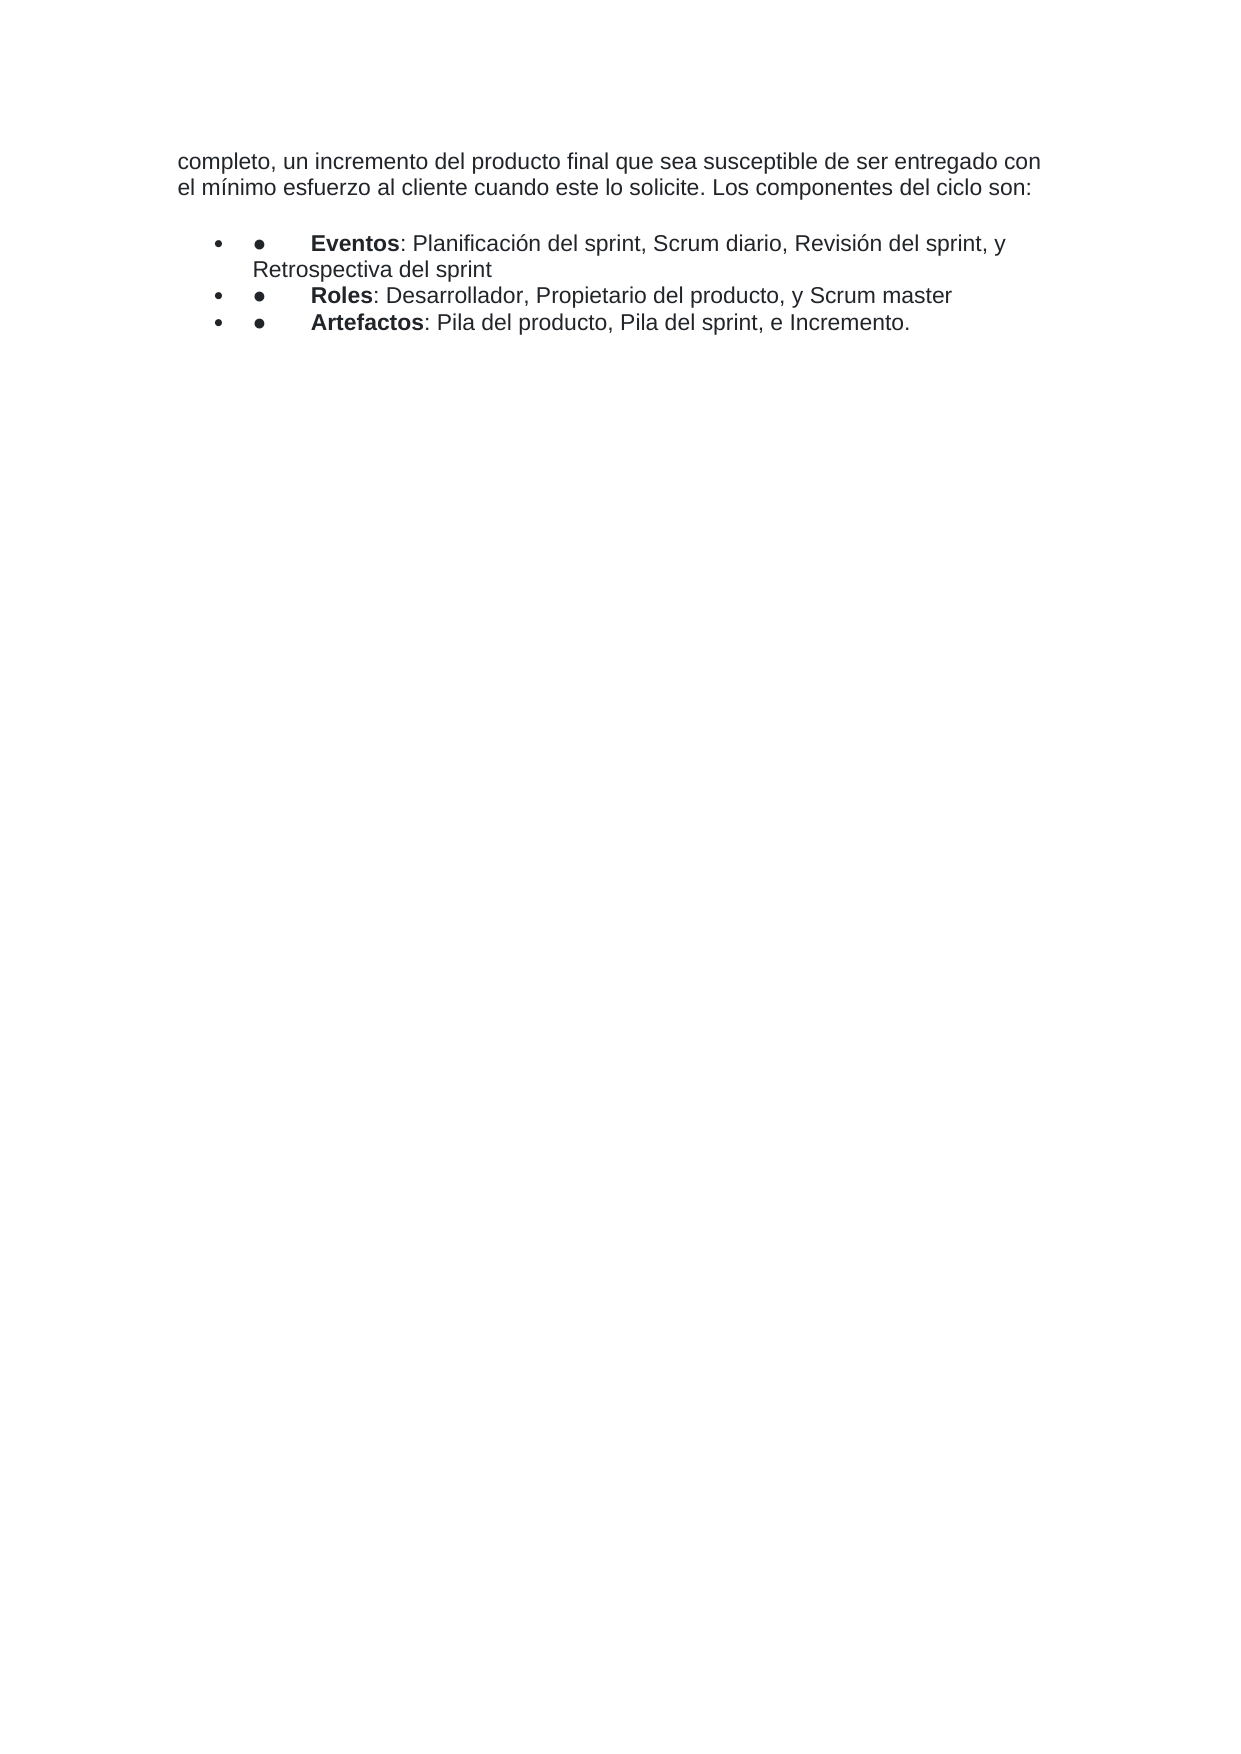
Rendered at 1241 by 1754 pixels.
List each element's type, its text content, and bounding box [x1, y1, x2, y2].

list ● Eventos: Planificación del sprint, Scrum diario, Revisión del sprint, y Retrospectiva del sprint [215, 229, 1063, 282]
list ● Roles: Desarrollador, Propietario del producto, y Scrum master [215, 282, 1063, 308]
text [177, 148, 1063, 200]
list ● Artefactos: Pila del producto, Pila del sprint, e Incremento. [215, 308, 1063, 335]
